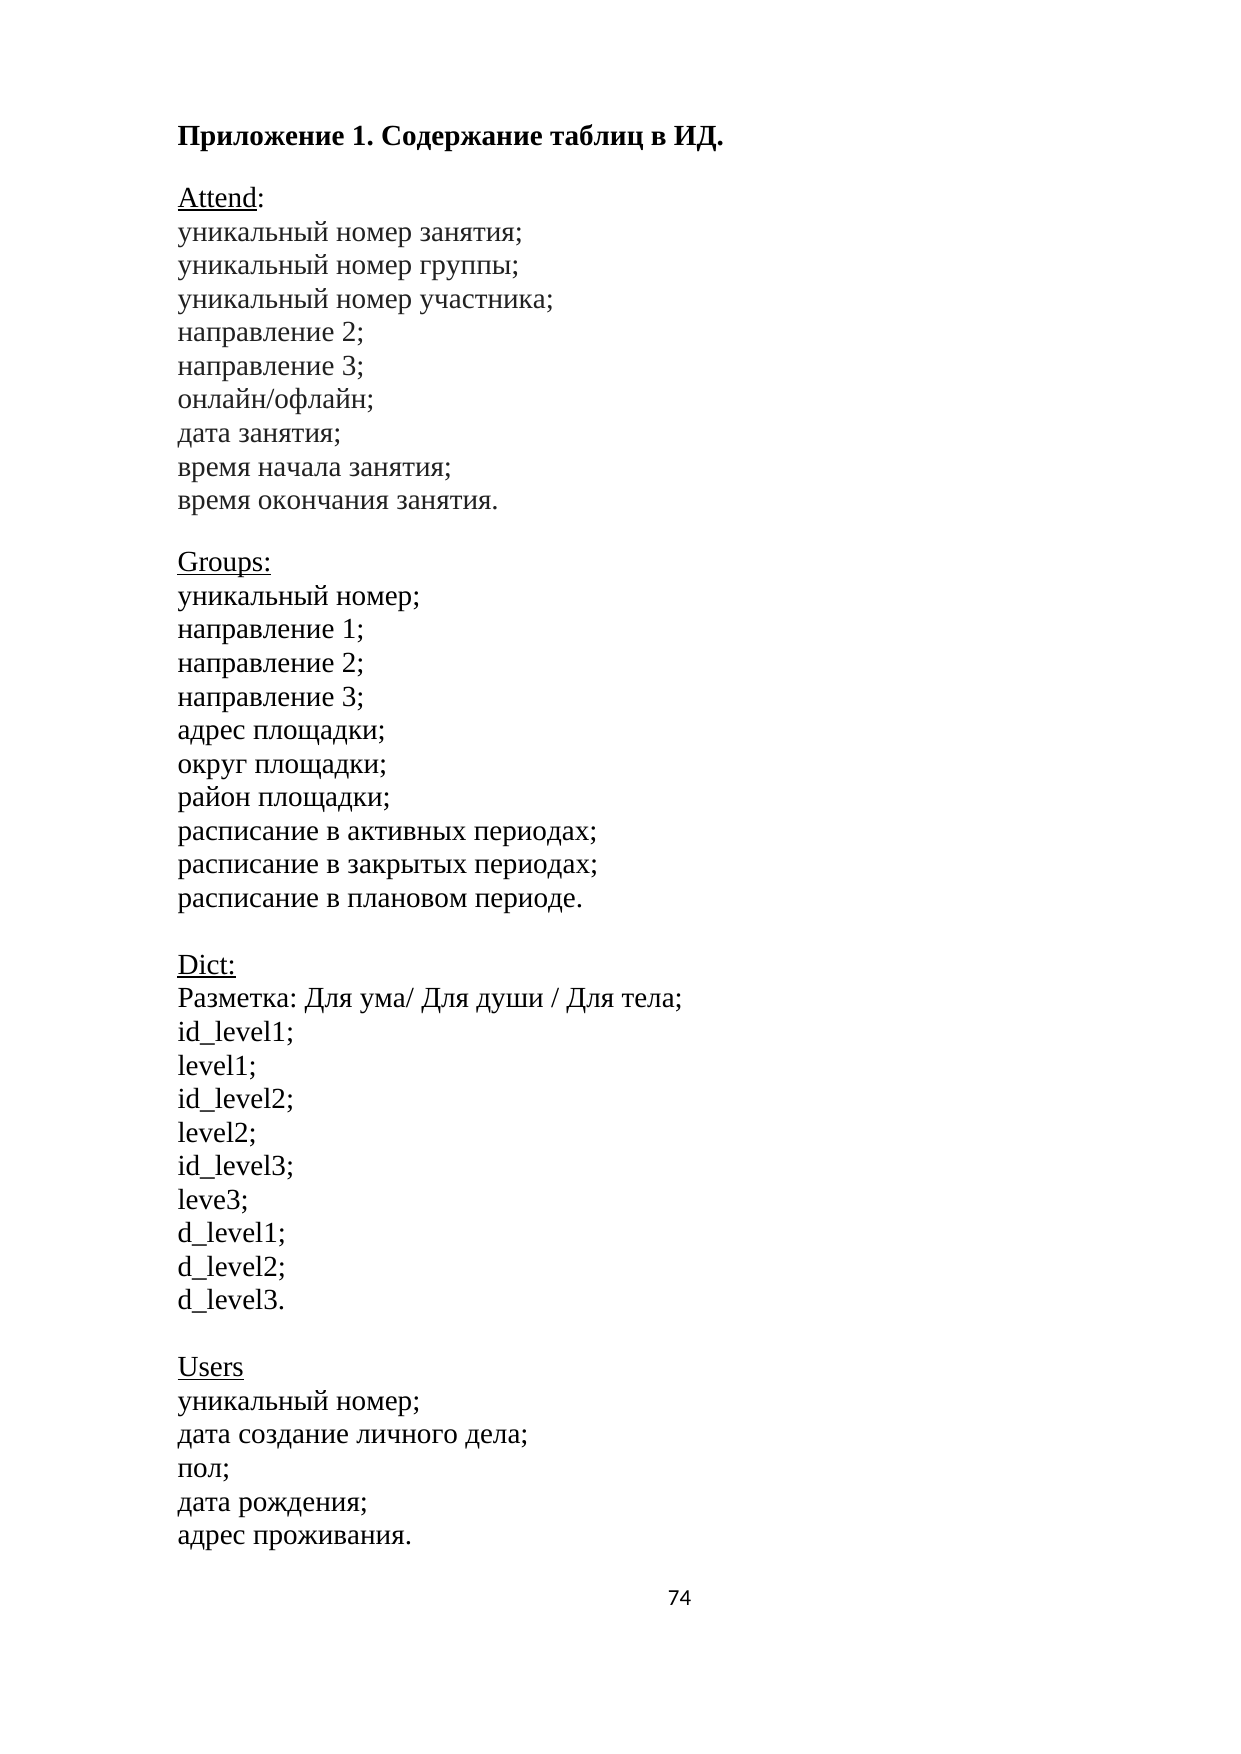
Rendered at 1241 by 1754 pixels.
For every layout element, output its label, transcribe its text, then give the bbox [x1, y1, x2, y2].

text Groups: [177, 544, 1181, 578]
text уникальный номер; [177, 578, 1181, 612]
text уникальный номер группы; [177, 247, 1181, 281]
text расписание в закрытых периодах; [177, 846, 1181, 880]
text расписание в плановом периоде. [177, 880, 1181, 913]
text округ площадки; [177, 746, 1181, 779]
text Users [177, 1349, 1181, 1383]
text пол; [177, 1450, 1181, 1484]
text район площадки; [177, 779, 1181, 813]
text дата занятия; [177, 415, 1181, 449]
text Attend: [177, 180, 1181, 214]
text level2; [177, 1115, 1181, 1148]
text уникальный номер занятия; [177, 214, 1181, 247]
text id_level2; [177, 1081, 1181, 1115]
text направление 2; [177, 314, 1181, 348]
text направление 3; [177, 679, 1181, 712]
text время начала занятия; [177, 449, 1181, 482]
text Разметка: Для ума/ Для души / Для тела; [177, 981, 1181, 1014]
text направление 1; [177, 612, 1181, 645]
text id_level3; [177, 1148, 1181, 1182]
text дата рождения; [177, 1484, 1181, 1517]
text направление 3; [177, 348, 1181, 382]
text адрес площадки; [177, 712, 1181, 746]
text дата создание личного дела; [177, 1417, 1181, 1450]
text d_level2; [177, 1249, 1181, 1282]
text расписание в активных периодах; [177, 813, 1181, 846]
text leve3; [177, 1182, 1181, 1215]
text Dict: [177, 947, 1181, 981]
text уникальный номер; [177, 1383, 1181, 1417]
text level1; [177, 1048, 1181, 1081]
text d_level3. [177, 1282, 1181, 1316]
text направление 2; [177, 645, 1181, 679]
text id_level1; [177, 1014, 1181, 1048]
text адрес проживания. [177, 1517, 1181, 1551]
text онлайн/офлайн; [177, 382, 1181, 415]
text Приложение 1. Содержание таблиц в ИД. [177, 118, 1181, 152]
text время окончания занятия. [177, 482, 1181, 516]
text уникальный номер участника; [177, 281, 1181, 314]
text d_level1; [177, 1215, 1181, 1249]
